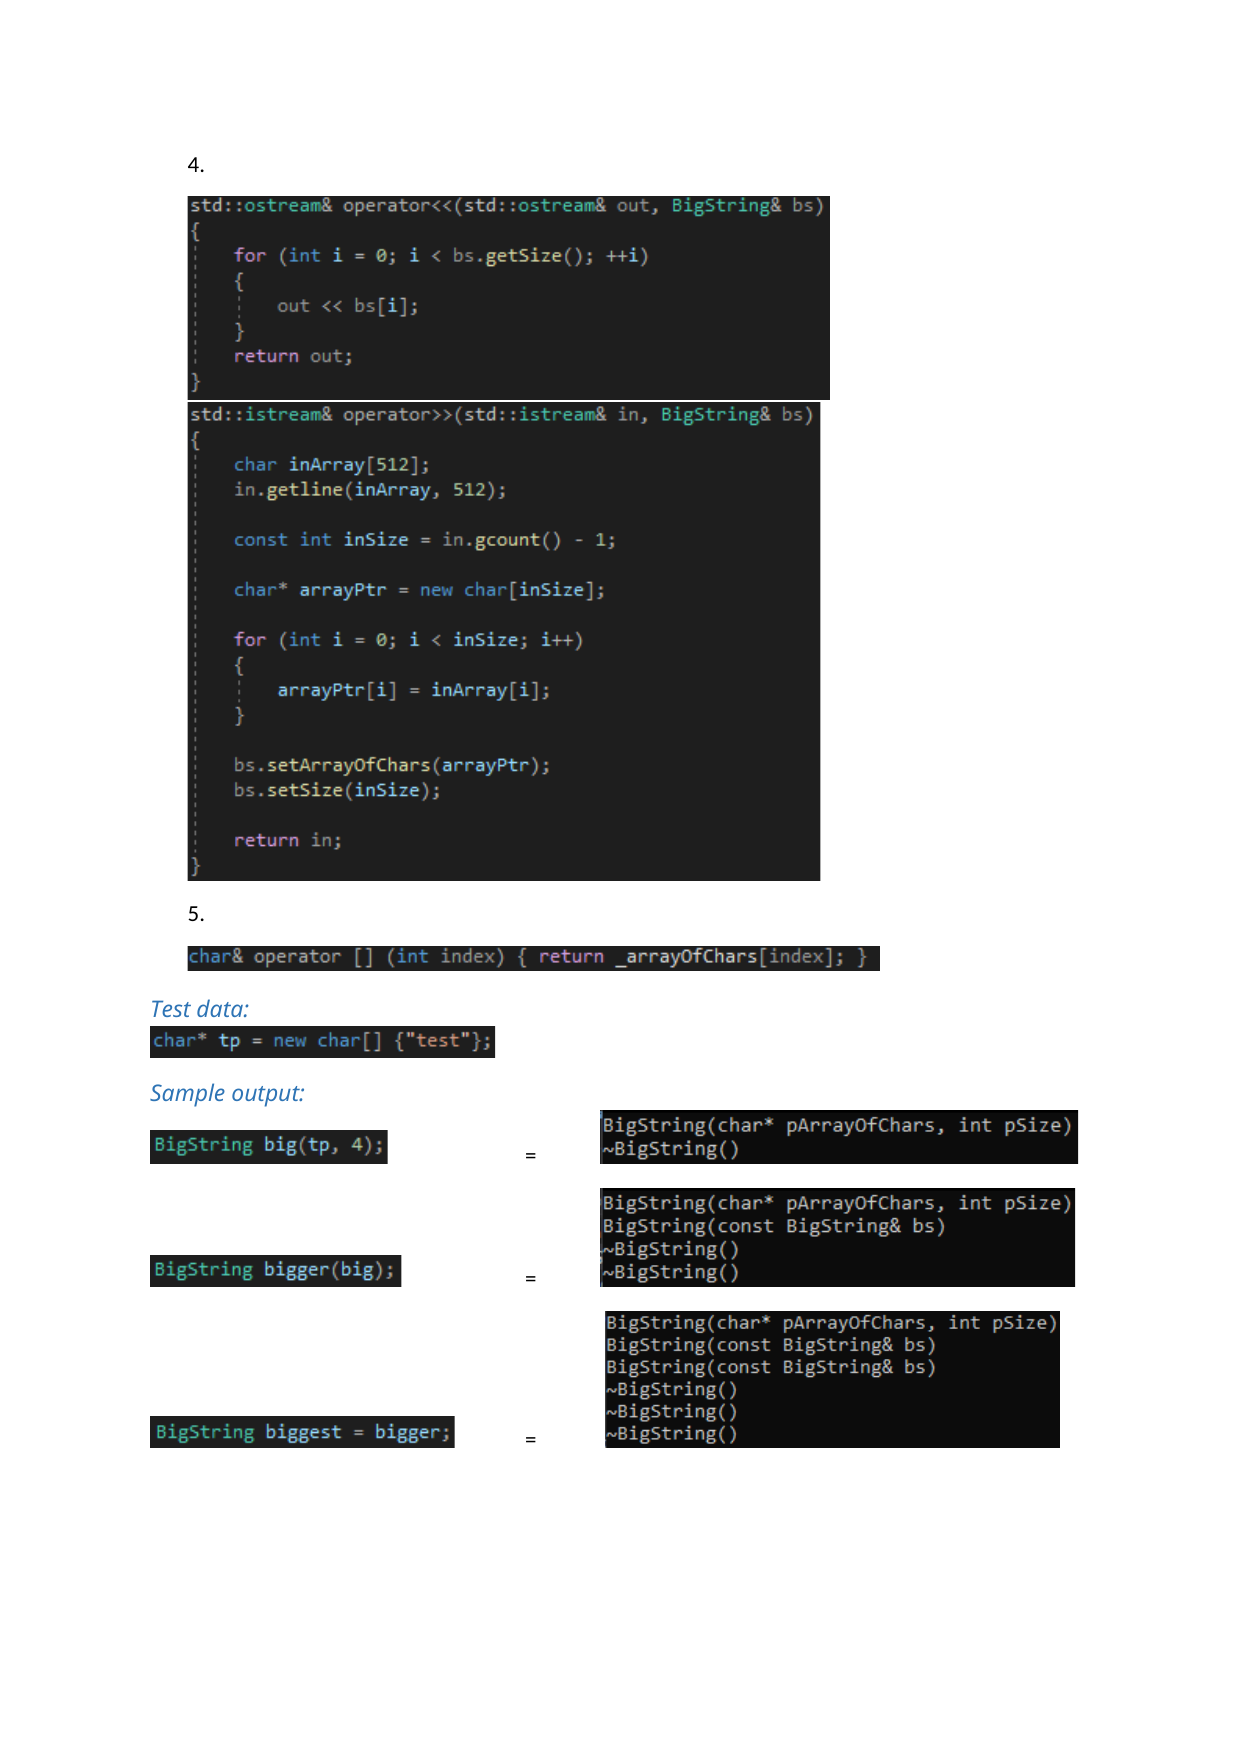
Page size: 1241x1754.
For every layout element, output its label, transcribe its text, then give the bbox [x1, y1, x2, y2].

picture [187, 196, 830, 400]
picture [605, 1311, 1060, 1448]
subtitle Test data: [150, 993, 1090, 1024]
subtitle Sample output: [150, 1077, 1090, 1108]
picture [187, 946, 880, 971]
picture [150, 1416, 455, 1448]
picture [600, 1110, 1079, 1164]
picture [187, 402, 821, 881]
picture [150, 1026, 496, 1058]
picture [600, 1188, 1075, 1287]
picture [150, 1130, 388, 1164]
picture [150, 1255, 402, 1287]
